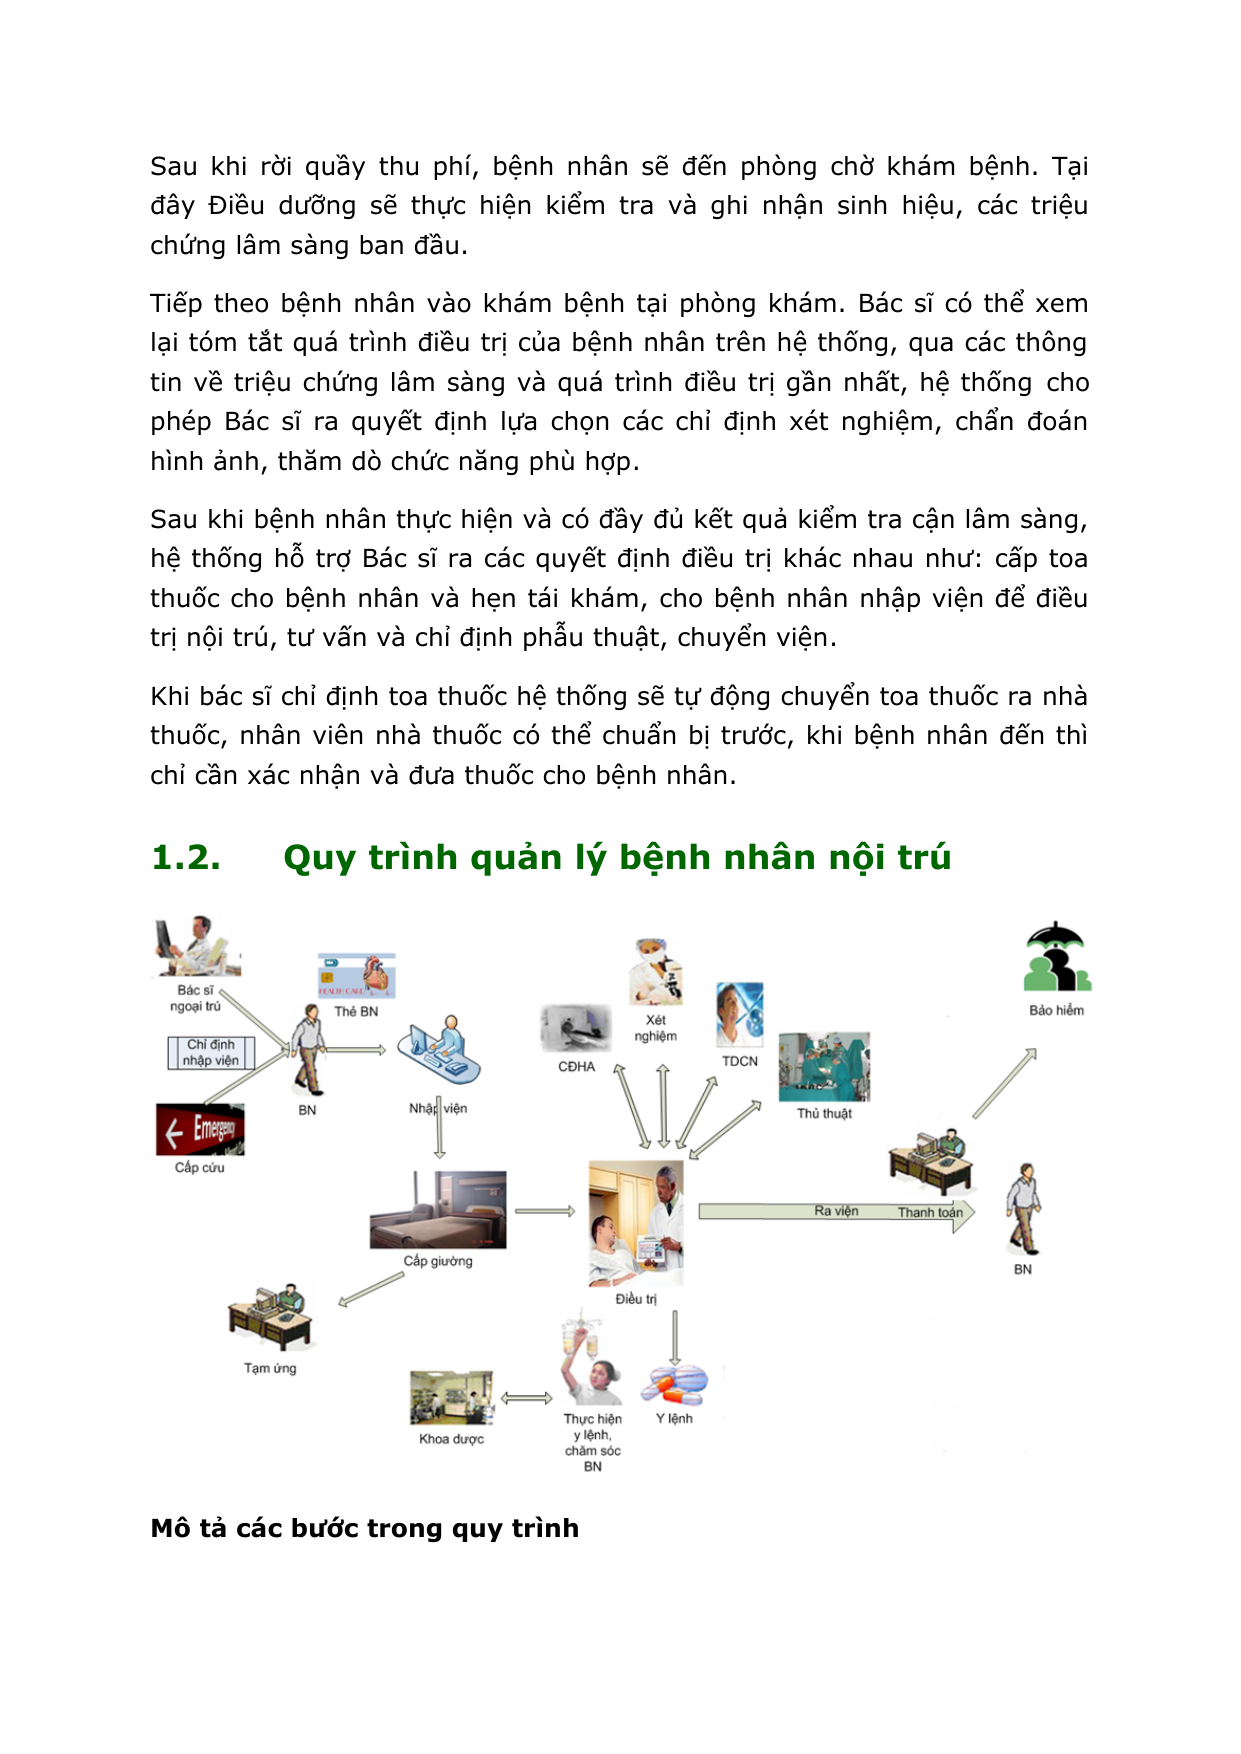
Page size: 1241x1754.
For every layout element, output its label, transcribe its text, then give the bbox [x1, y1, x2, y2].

text Sau khi rời quầy thu phí, bệnh nhân sẽ đến phòng chờ khám bệnh. Tại đây Điều dưỡng sẽ thực hiện kiểm tra và ghi nhận sinh hiệu, các triệu chứng lâm sàng ban đầu. [150, 150, 1090, 259]
picture [150, 913, 1100, 1479]
subtitle Quy trình quản lý bệnh nhân nội trú [150, 836, 1090, 876]
text Khi bác sĩ chỉ định toa thuốc hệ thống sẽ tự động chuyển toa thuốc ra nhà thuốc, nhân viên nhà thuốc có thể chuẩn bị trước, khi bệnh nhân đến thì chỉ cần xác nhận và đưa thuốc cho bệnh nhân. [150, 680, 1090, 789]
text Tiếp theo bệnh nhân vào khám bệnh tại phòng khám. Bác sĩ có thể xem lại tóm tắt quá trình điều trị của bệnh nhân trên hệ thống, qua các thông tin về triệu chứng lâm sàng và quá trình điều trị gần nhất, hệ thống cho phép Bác sĩ ra quyết định lựa chọn các chỉ định xét nghiệm, chẩn đoán hình ảnh, thăm dò chức năng phù hợp. [150, 287, 1090, 476]
text Mô tả các bước trong quy trình [150, 1512, 1090, 1543]
text Sau khi bệnh nhân thực hiện và có đầy đủ kết quả kiểm tra cận lâm sàng, hệ thống hỗ trợ Bác sĩ ra các quyết định điều trị khác nhau như: cấp toa thuốc cho bệnh nhân và hẹn tái khám, cho bệnh nhân nhập viện để điều trị nội trú, tư vấn và chỉ định phẫu thuật, chuyển viện. [150, 503, 1090, 652]
